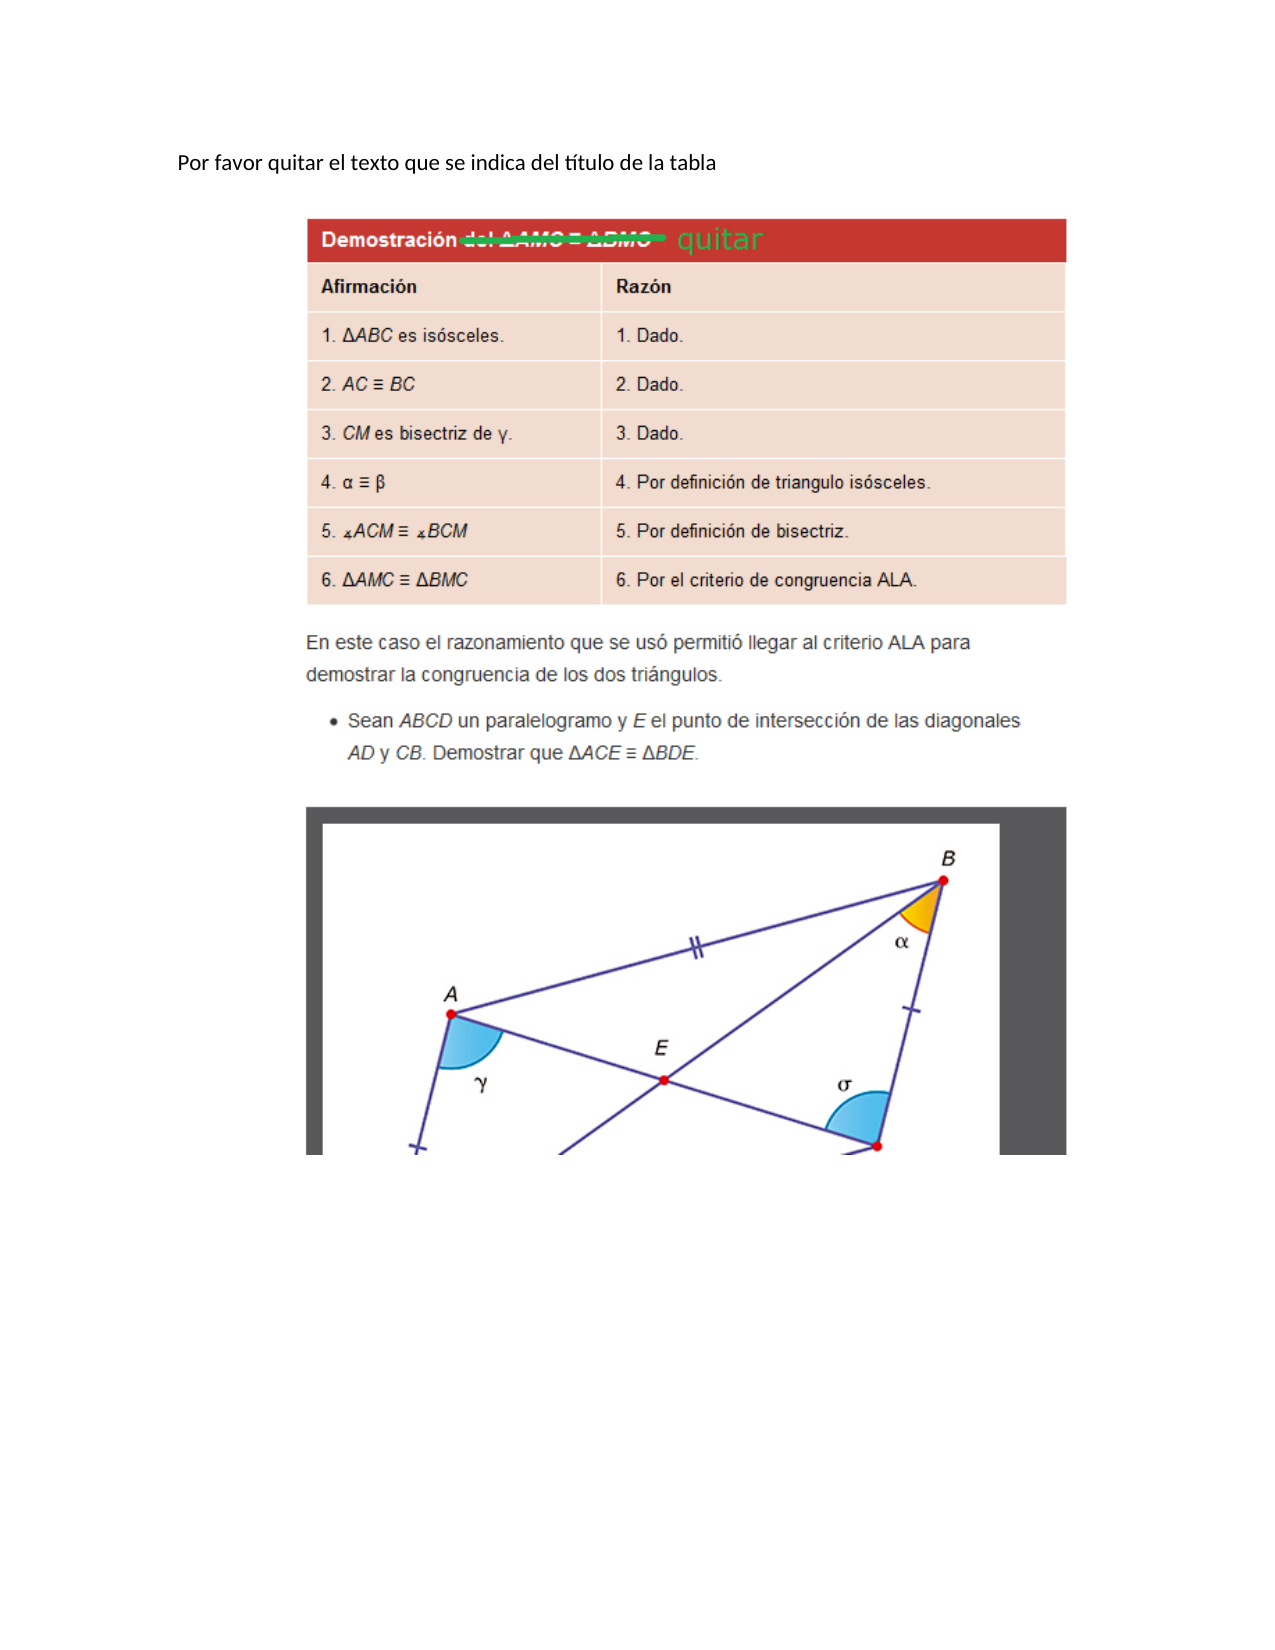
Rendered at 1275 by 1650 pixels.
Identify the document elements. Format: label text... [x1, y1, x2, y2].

text Por favor quitar el texto que se indica del título de la tabla [177, 148, 1098, 176]
picture [177, 194, 1093, 1155]
